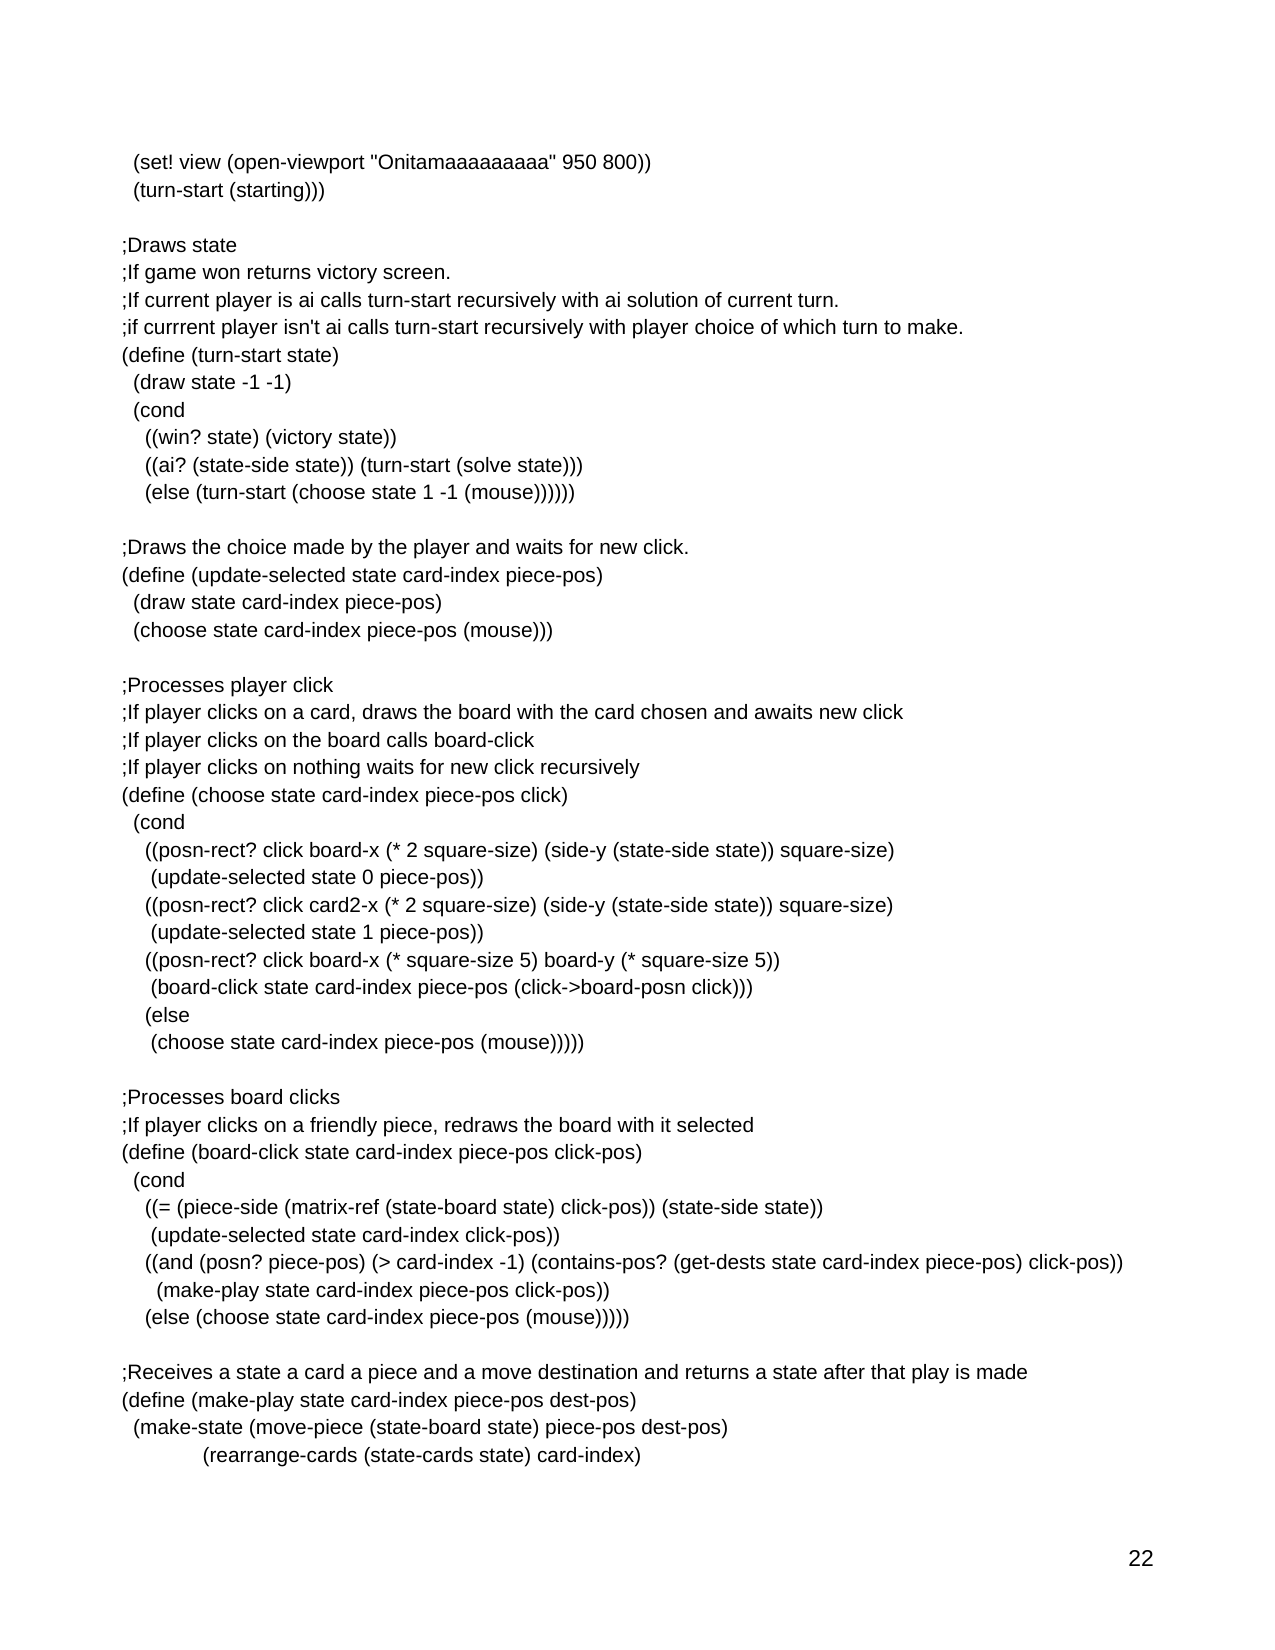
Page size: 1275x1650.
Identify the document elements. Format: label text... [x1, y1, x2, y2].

text ;if currrent player isn't ai calls turn-start recursively with player choice of which turn to make. [121, 315, 1153, 339]
text ;If player clicks on a friendly piece, redraws the board with it selected [121, 1112, 1153, 1136]
text (make-play state card-index piece-pos click-pos)) [121, 1277, 1153, 1301]
text ((posn-rect? click board-x (* 2 square-size) (side-y (state-side state)) square-size) [121, 837, 1153, 861]
text (board-click state card-index piece-pos (click->board-posn click))) [121, 975, 1153, 999]
text ((win? state) (victory state)) [121, 425, 1153, 449]
text (define (choose state card-index piece-pos click) [121, 782, 1153, 806]
text (set! view (open-viewport "Onitamaaaaaaaaa" 950 800)) [121, 150, 1153, 174]
text (draw state card-index piece-pos) [121, 590, 1153, 614]
text (update-selected state 0 piece-pos)) [121, 865, 1153, 889]
text ((ai? (state-side state)) (turn-start (solve state))) [121, 452, 1153, 476]
text ;Draws state [121, 232, 1153, 256]
text ;Processes board clicks [121, 1085, 1153, 1109]
text (cond [121, 1167, 1153, 1191]
text ((= (piece-side (matrix-ref (state-board state) click-pos)) (state-side state)) [121, 1195, 1153, 1219]
text (else (turn-start (choose state 1 -1 (mouse)))))) [121, 480, 1153, 504]
text ((posn-rect? click board-x (* square-size 5) board-y (* square-size 5)) [121, 947, 1153, 971]
text (update-selected state 1 piece-pos)) [121, 920, 1153, 944]
text ;If player clicks on the board calls board-click [121, 727, 1153, 751]
text (define (turn-start state) [121, 342, 1153, 366]
text ;Processes player click [121, 672, 1153, 696]
text (else [121, 1002, 1153, 1026]
text (define (update-selected state card-index piece-pos) [121, 562, 1153, 586]
text (else (choose state card-index piece-pos (mouse))))) [121, 1305, 1153, 1329]
text (choose state card-index piece-pos (mouse))))) [121, 1030, 1153, 1054]
text (make-state (move-piece (state-board state) piece-pos dest-pos) [121, 1415, 1153, 1439]
text (update-selected state card-index click-pos)) [121, 1222, 1153, 1246]
text ;Receives a state a card a piece and a move destination and returns a state after that play is made [121, 1360, 1153, 1384]
text (turn-start (starting))) [121, 177, 1153, 201]
text ;Draws the choice made by the player and waits for new click. [121, 535, 1153, 559]
text (choose state card-index piece-pos (mouse))) [121, 617, 1153, 641]
text ;If player clicks on nothing waits for new click recursively [121, 755, 1153, 779]
text (define (board-click state card-index piece-pos click-pos) [121, 1140, 1153, 1164]
text ;If game won returns victory screen. [121, 260, 1153, 284]
text (cond [121, 397, 1153, 421]
text ;If player clicks on a card, draws the board with the card chosen and awaits new click [121, 700, 1153, 724]
text ((posn-rect? click card2-x (* 2 square-size) (side-y (state-side state)) square-size) [121, 892, 1153, 916]
text (define (make-play state card-index piece-pos dest-pos) [121, 1387, 1153, 1411]
text (rearrange-cards (state-cards state) card-index) [121, 1442, 1153, 1466]
text (draw state -1 -1) [121, 370, 1153, 394]
text ((and (posn? piece-pos) (> card-index -1) (contains-pos? (get-dests state card-index piece-pos) click-pos)) [121, 1250, 1153, 1274]
text (cond [121, 810, 1153, 834]
text ;If current player is ai calls turn-start recursively with ai solution of current turn. [121, 287, 1153, 311]
